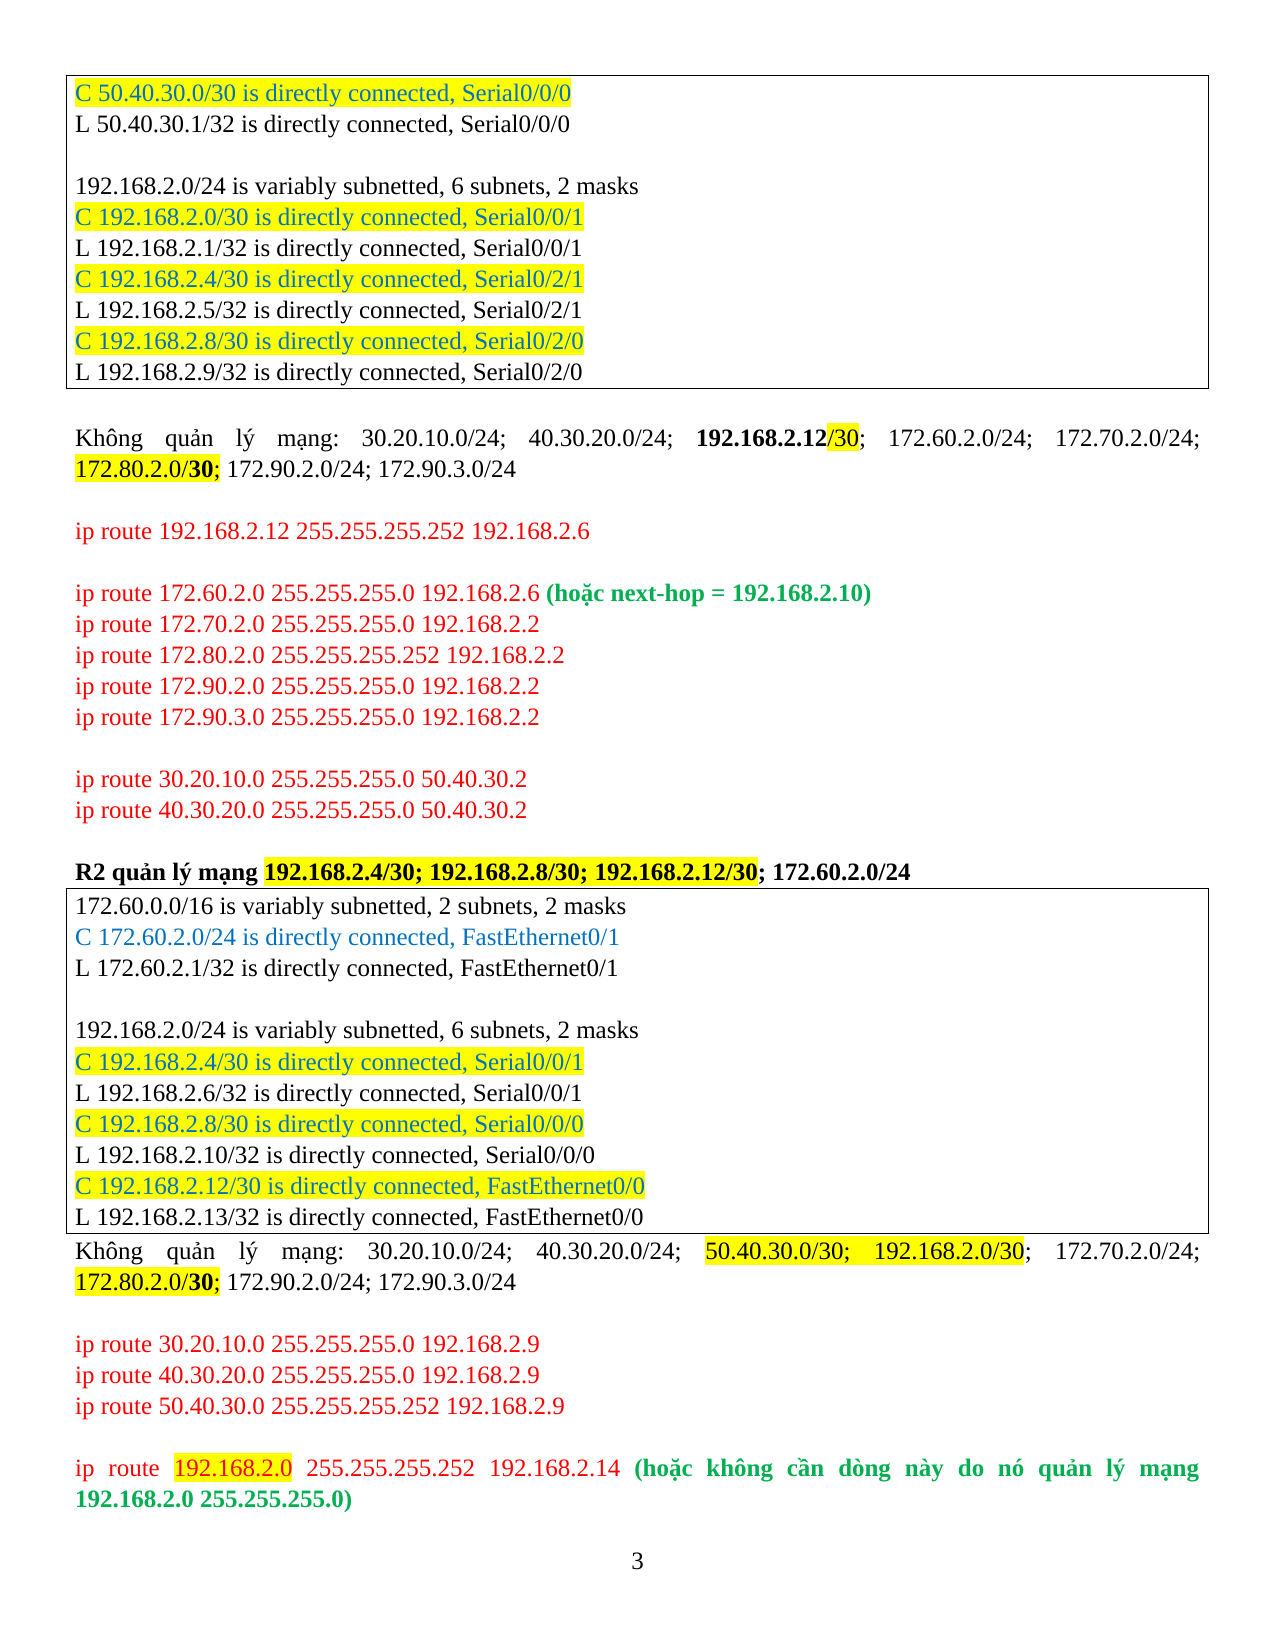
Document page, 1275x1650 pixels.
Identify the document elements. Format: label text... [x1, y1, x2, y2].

text L 192.168.2.13/32 is directly connected, FastEthernet0/0 [67, 1199, 1208, 1233]
text L 192.168.2.1/32 is directly connected, Serial0/0/1 [67, 230, 1208, 261]
text ip route 192.168.2.12 255.255.255.252 192.168.2.6 [75, 516, 1200, 544]
text ip route 172.70.2.0 255.255.255.0 192.168.2.2 [75, 609, 1200, 638]
text L 192.168.2.10/32 is directly connected, Serial0/0/0 [67, 1137, 1208, 1168]
text L 192.168.2.6/32 is directly connected, Serial0/0/1 [67, 1074, 1208, 1106]
text C 192.168.2.12/30 is directly connected, FastEthernet0/0 [67, 1168, 1208, 1199]
text L 192.168.2.5/32 is directly connected, Serial0/2/1 [67, 292, 1208, 323]
text Không quản lý mạng: 30.20.10.0/24; 40.30.20.0/24; 50.40.30.0/30; 192.168.2.0/30; 172.70.2.0/24; 172.80.2.0/30; 172.90.2.0/24; 172.90.3.0/24 [75, 1236, 1200, 1296]
text C 172.60.2.0/24 is directly connected, FastEthernet0/1 [67, 919, 1208, 950]
text ip route 192.168.2.0 255.255.255.252 192.168.2.14 (hoặc không cần dòng này do nó quản lý mạng 192.168.2.0 255.255.255.0) [75, 1453, 1200, 1513]
text 192.168.2.0/24 is variably subnetted, 6 subnets, 2 masks [67, 1012, 1208, 1043]
text Không quản lý mạng: 30.20.10.0/24; 40.30.20.0/24; 192.168.2.12/30; 172.60.2.0/24; 172.70.2.0/24; 172.80.2.0/30; 172.90.2.0/24; 172.90.3.0/24 [75, 423, 1200, 482]
text C 192.168.2.8/30 is directly connected, Serial0/2/0 [67, 323, 1208, 354]
text ip route 172.90.3.0 255.255.255.0 192.168.2.2 [75, 702, 1200, 731]
text L 50.40.30.1/32 is directly connected, Serial0/0/0 [67, 106, 1208, 138]
text ip route 30.20.10.0 255.255.255.0 192.168.2.9 [75, 1329, 1200, 1358]
text ip route 172.80.2.0 255.255.255.252 192.168.2.2 [75, 640, 1200, 669]
text 172.60.0.0/16 is variably subnetted, 2 subnets, 2 masks [67, 889, 1208, 919]
text C 192.168.2.0/30 is directly connected, Serial0/0/1 [67, 199, 1208, 230]
text L 192.168.2.9/32 is directly connected, Serial0/2/0 [67, 354, 1208, 388]
text C 50.40.30.0/30 is directly connected, Serial0/0/0 [67, 76, 1208, 106]
text ip route 172.60.2.0 255.255.255.0 192.168.2.6 (hoặc next-hop = 192.168.2.10) [75, 578, 1200, 607]
text 192.168.2.0/24 is variably subnetted, 6 subnets, 2 masks [67, 168, 1208, 199]
text C 192.168.2.4/30 is directly connected, Serial0/0/1 [67, 1043, 1208, 1074]
text ip route 30.20.10.0 255.255.255.0 50.40.30.2 [75, 764, 1200, 793]
text C 192.168.2.4/30 is directly connected, Serial0/2/1 [67, 261, 1208, 292]
text ip route 172.90.2.0 255.255.255.0 192.168.2.2 [75, 671, 1200, 700]
text ip route 50.40.30.0 255.255.255.252 192.168.2.9 [75, 1391, 1200, 1420]
text R2 quản lý mạng 192.168.2.4/30; 192.168.2.8/30; 192.168.2.12/30; 172.60.2.0/24 [758, 857, 1200, 886]
text C 192.168.2.8/30 is directly connected, Serial0/0/0 [67, 1106, 1208, 1137]
text ip route 40.30.20.0 255.255.255.0 192.168.2.9 [75, 1360, 1200, 1389]
text ip route 40.30.20.0 255.255.255.0 50.40.30.2 [75, 795, 1200, 824]
text L 172.60.2.1/32 is directly connected, FastEthernet0/1 [67, 950, 1208, 982]
text R2 quản lý mạng 192.168.2.4/30; 192.168.2.8/30; 192.168.2.12/30; 172.60.2.0/24 [75, 857, 264, 886]
